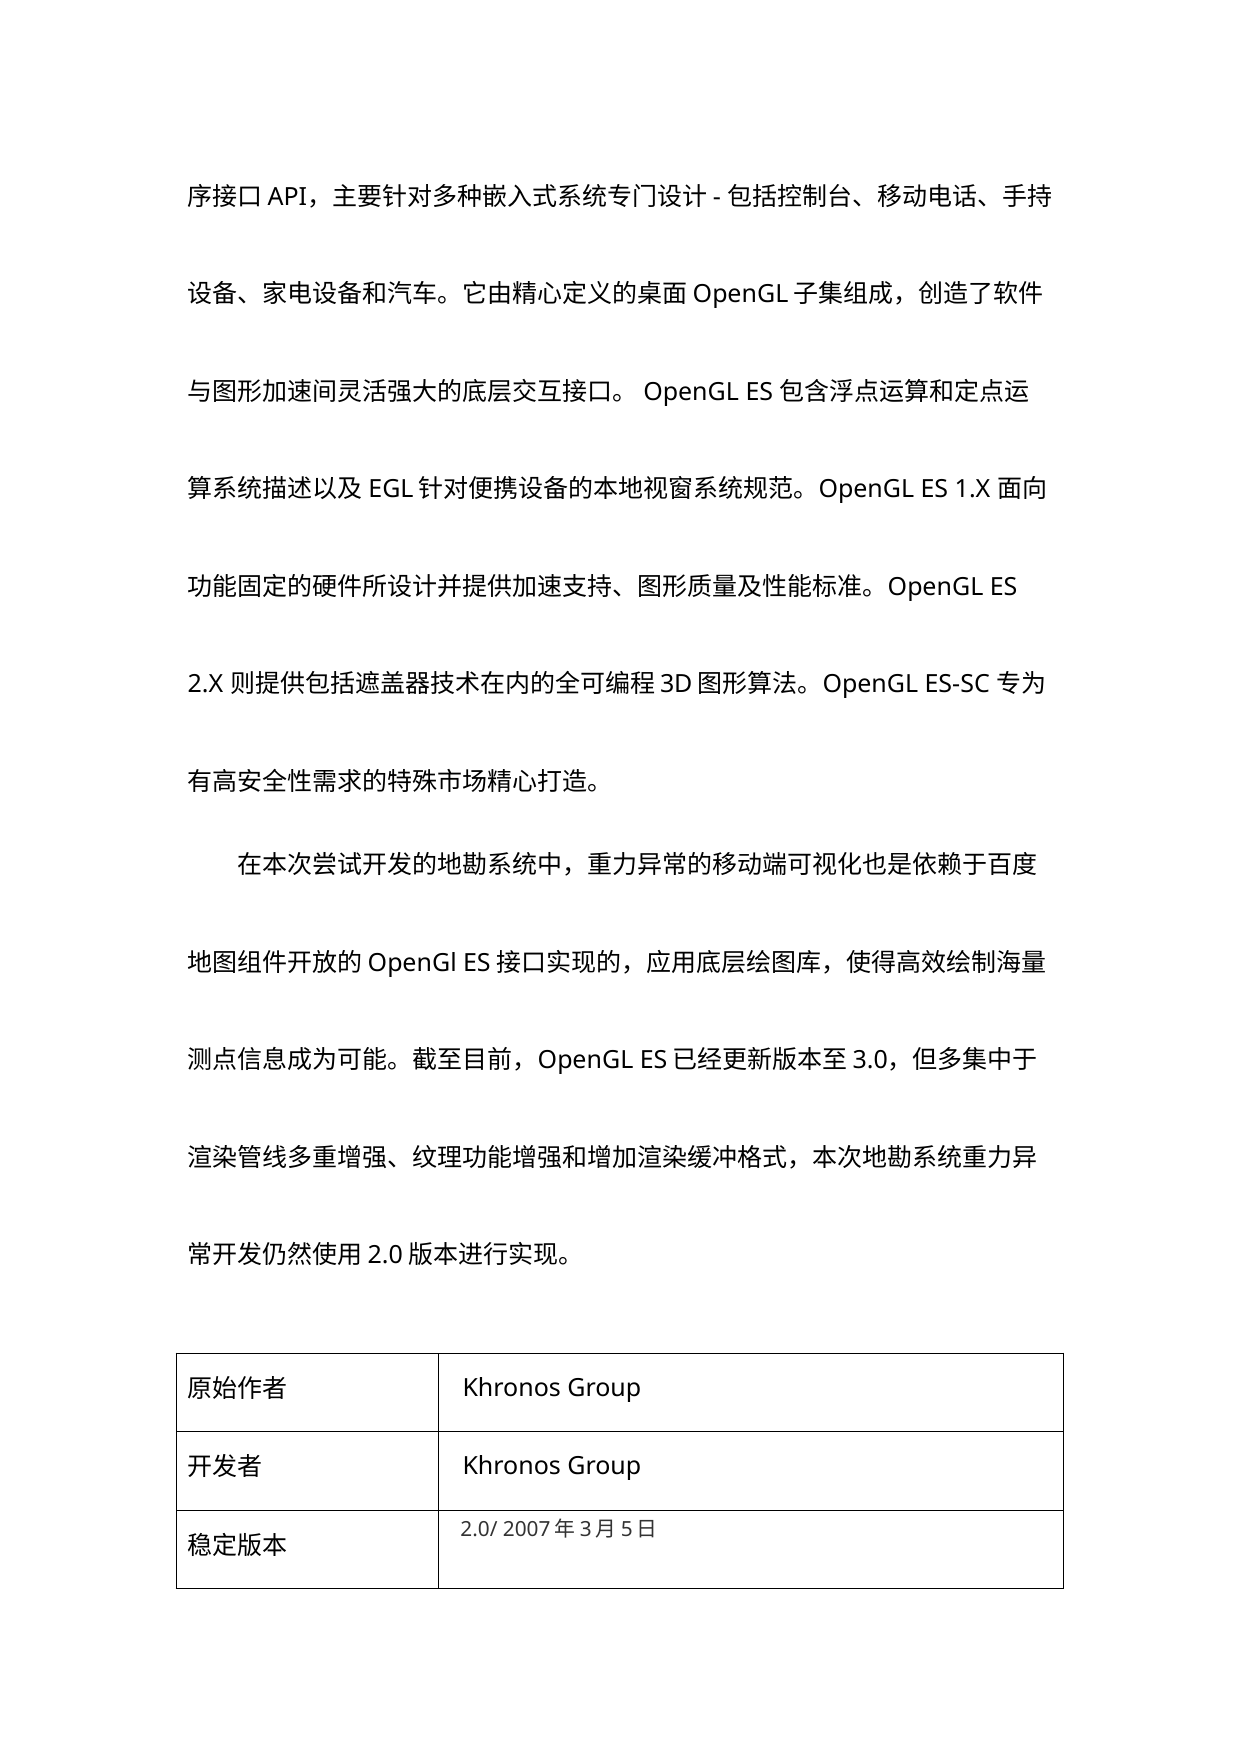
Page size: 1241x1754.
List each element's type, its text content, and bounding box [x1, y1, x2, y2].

table_cell 稳定版本 [177, 1511, 438, 1588]
table_header Khronos Group [439, 1354, 1063, 1431]
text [187, 162, 1053, 812]
table_header 原始作者 [177, 1354, 438, 1431]
table_cell 开发者 [177, 1432, 438, 1510]
table_cell 2.0/ 2007年3月5日 [439, 1511, 1063, 1588]
text 在本次尝试开发的地勘系统中，重力异常的移动端可视化也是依赖于百度地图组件开放的OpenGl ES接口实现的，应用底层绘图库，使得高效绘制海量测点信息成为可能。截至目前，OpenGL ES已经更新版本至3.0，但多集中于渲染管线多重增强、纹理功能增强和增加渲染缓冲格式，本次地勘系统重力异常开发仍然使用2.0版本进行实现。 [187, 830, 1053, 1285]
table_cell Khronos Group [439, 1432, 1063, 1510]
